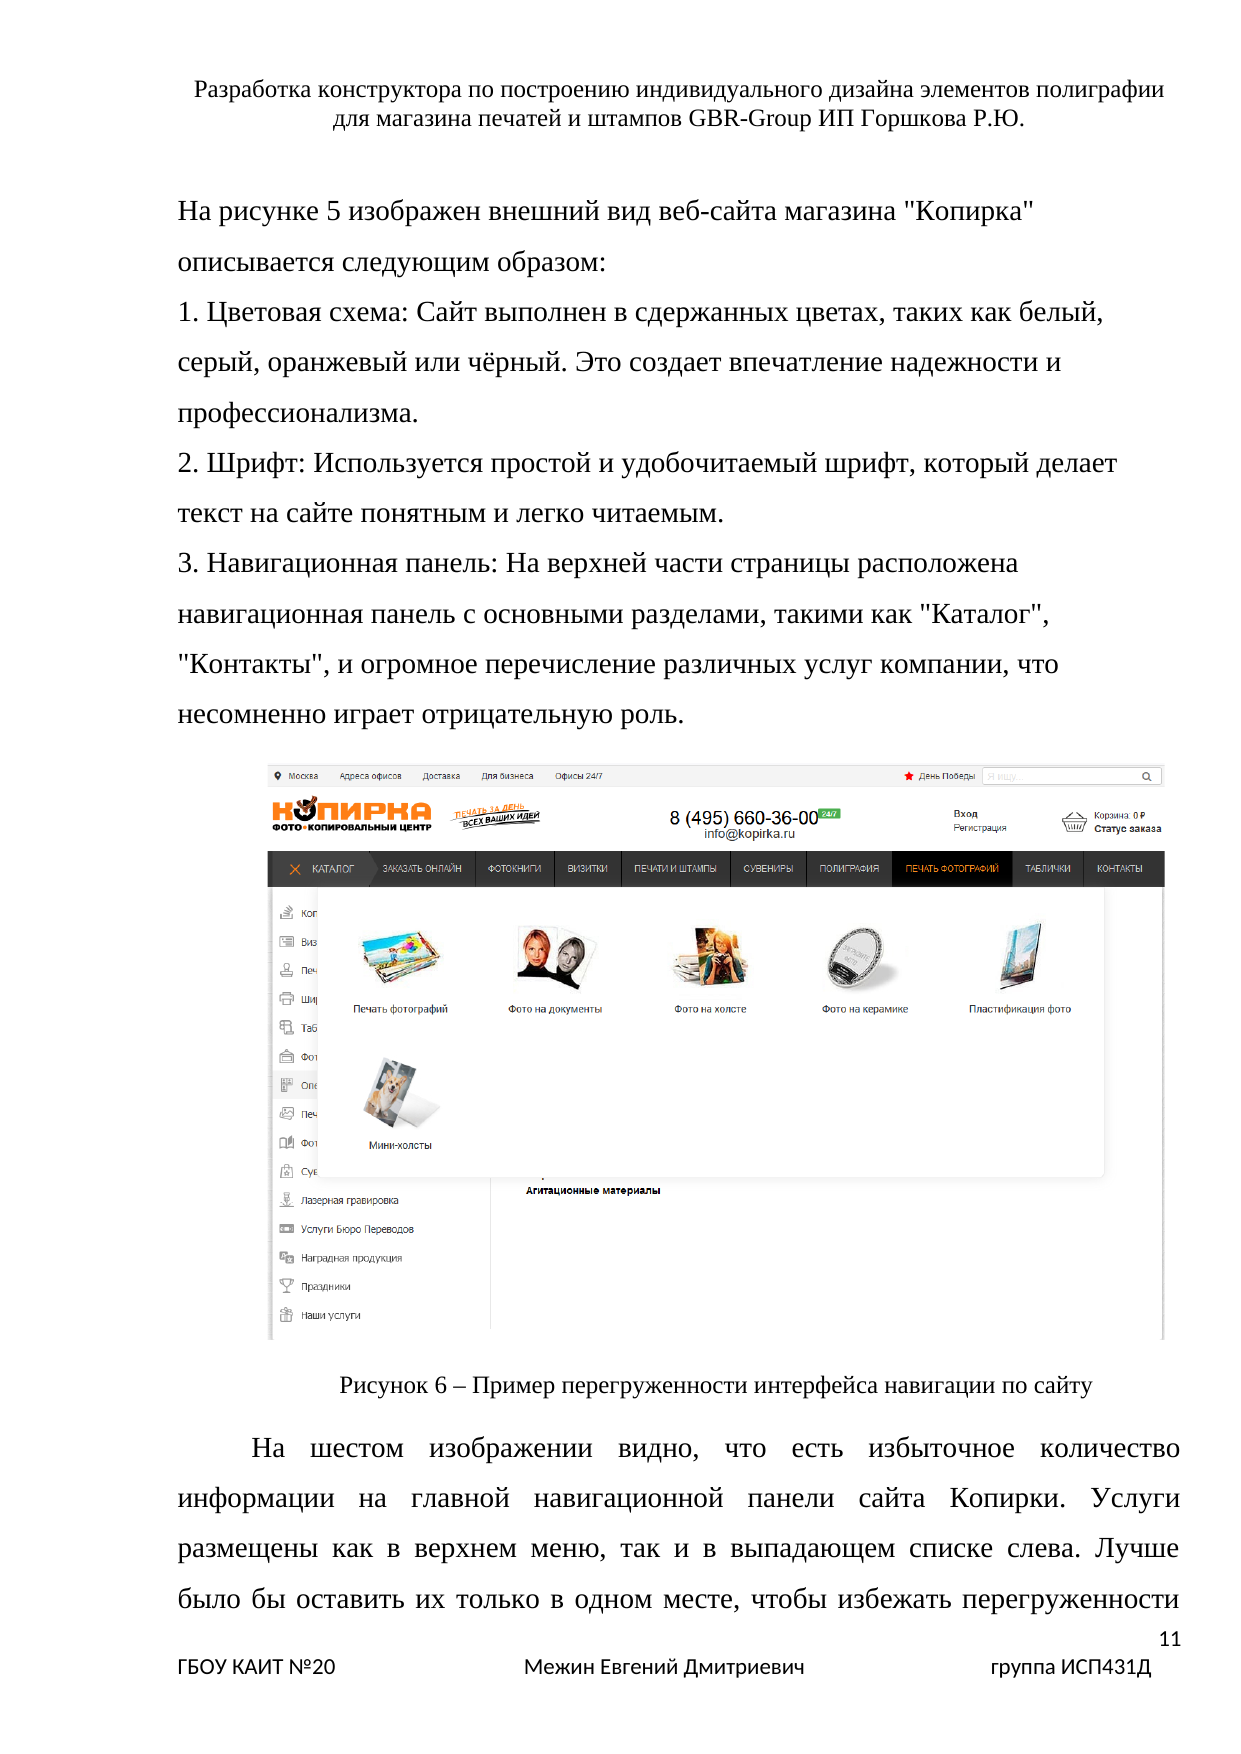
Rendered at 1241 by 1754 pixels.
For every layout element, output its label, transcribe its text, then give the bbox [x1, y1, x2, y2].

text На рисунке 5 изображен внешний вид веб-сайта магазина "Копирка" описывается следующим образом: 1. Цветовая схема: Сайт выполнен в сдержанных цветах, таких как белый, серый, оранжевый или чёрный. Это создает впечатление надежности и профессионализма. 2. Шрифт: Используется простой и удобочитаемый шрифт, который делает текст на сайте понятным и легко читаемым. 3. Навигационная панель: На верхней части страницы расположена навигационная панель с основными разделами, такими как "Каталог", "Контакты", и огромное перечисление различных услуг компании, что несомненно играет отрицательную роль. [177, 193, 1181, 730]
picture [267, 763, 1165, 1340]
text Рисунок 6 – Пример перегруженности интерфейса навигации по сайту [177, 1370, 1181, 1399]
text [177, 1430, 1181, 1614]
